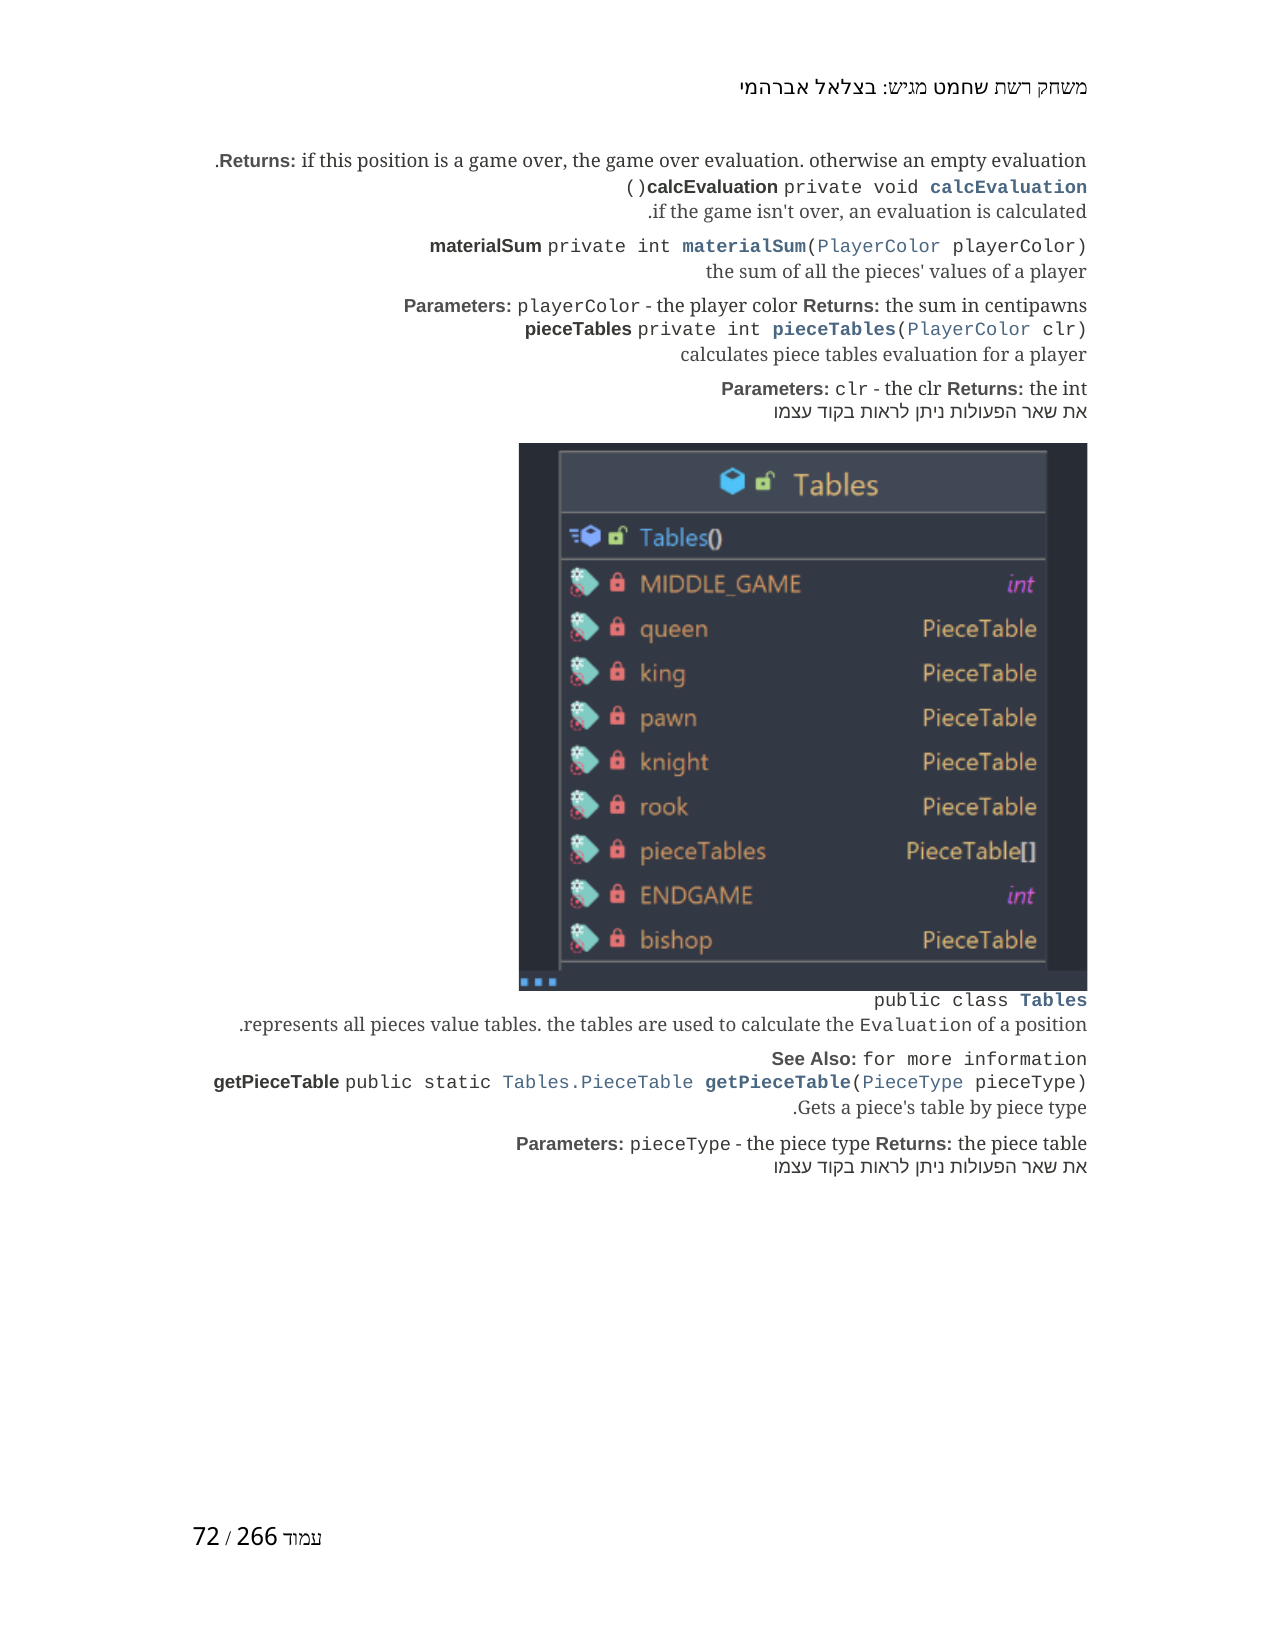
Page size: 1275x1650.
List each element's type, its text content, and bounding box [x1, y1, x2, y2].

text the sum of all the pieces' values of a player [204, 258, 1087, 284]
text materialSum private int materialSum​(PlayerColor playerColor) [187, 235, 1087, 258]
text if the game isn't over, an evaluation is calculated. [204, 199, 1087, 227]
text Parameters: clr - the clr Returns: the int [187, 375, 1087, 401]
text calcEvaluation private void calcEvaluation() [187, 176, 1087, 199]
text See Also: for more information [187, 1048, 1087, 1071]
picture [518, 443, 1088, 991]
text represents all pieces value tables. the tables are used to calculate the Evaluation of a position. [204, 1012, 1087, 1039]
text calculates piece tables evaluation for a player [204, 341, 1087, 366]
text Parameters: playerColor - the player color Returns: the sum in centipawns [187, 292, 1087, 318]
text pieceTables private int pieceTables​(PlayerColor clr) [187, 318, 1087, 341]
text public class Tables [187, 991, 1087, 1012]
text Returns: if this position is a game over, the game over evaluation. otherwise an empty evaluation. [187, 148, 1087, 176]
text Gets a piece's table by piece type. [204, 1094, 1087, 1122]
text את שאר הפעולות ניתן לראות בקוד עצמו [187, 401, 1087, 422]
text Parameters: pieceType - the piece type Returns: the piece table [187, 1131, 1087, 1156]
text getPieceTable public static Tables.PieceTable getPieceTable​(PieceType pieceType) [187, 1071, 1087, 1094]
text את שאר הפעולות ניתן לראות בקוד עצמו [187, 1156, 1087, 1178]
